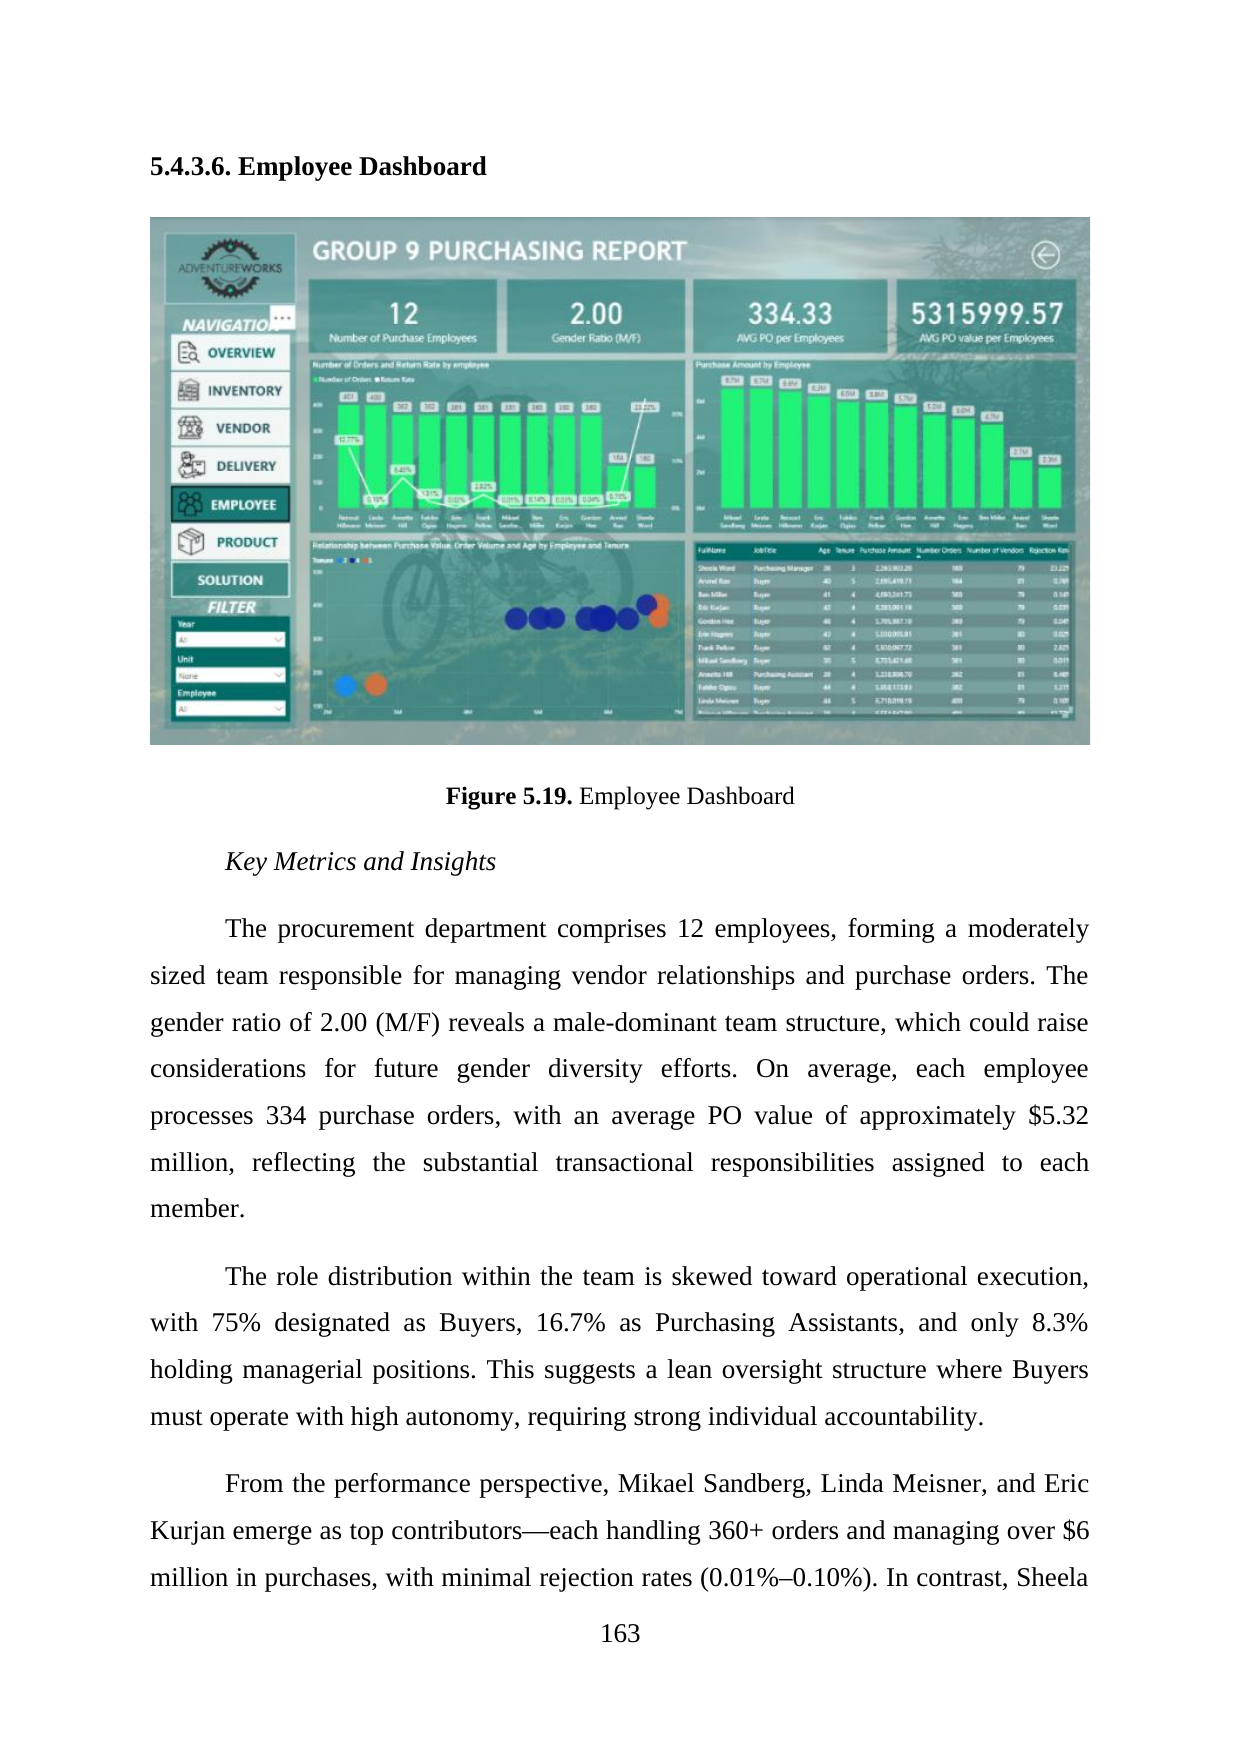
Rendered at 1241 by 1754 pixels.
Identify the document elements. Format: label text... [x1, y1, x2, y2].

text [150, 1467, 1090, 1592]
text Figure 5.19. Employee Dashboard [150, 781, 1090, 810]
text The procurement department comprises 12 employees, forming a moderately sized team responsible for managing vendor relationships and purchase orders. The gender ratio of 2.00 (M/F) reveals a male-dominant team structure, which could raise considerations for future gender diversity efforts. On average, each employee processes 334 purchase orders, with an average PO value of approximately $5.32 million, reflecting the substantial transactional responsibilities assigned to each member. [150, 912, 1090, 1223]
text Key Metrics and Insights [150, 845, 1090, 876]
subtitle 5.4.3.6. Employee Dashboard [150, 150, 1090, 181]
text The role distribution within the team is skewed toward operational execution, with 75% designated as Buyers, 16.7% as Purchasing Assistants, and only 8.3% holding managerial positions. This suggests a lean oversight structure where Buyers must operate with high autonomy, requiring strong individual accountability. [150, 1260, 1090, 1431]
picture [150, 217, 1091, 745]
